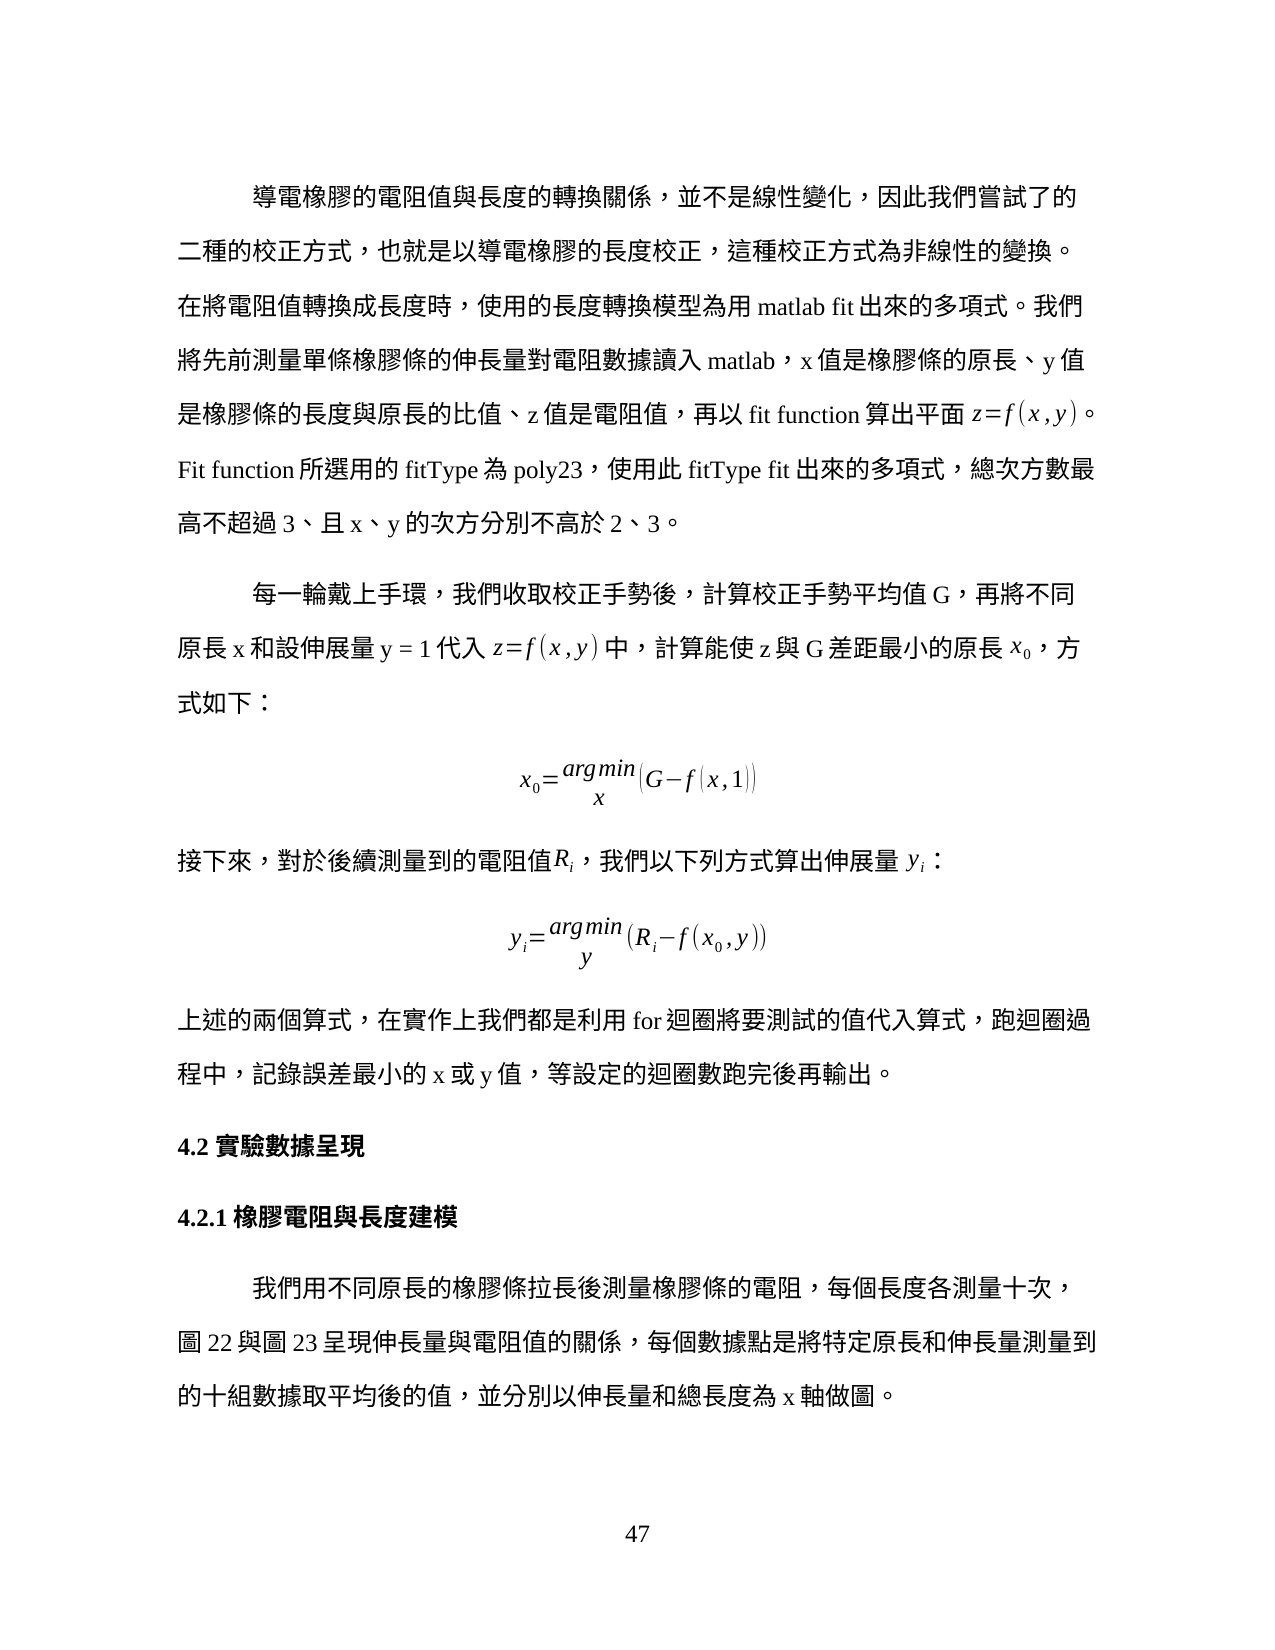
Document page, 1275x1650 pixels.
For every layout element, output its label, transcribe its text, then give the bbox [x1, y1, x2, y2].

text 4.2.1 橡膠電阻與長度建模 [177, 1197, 1098, 1233]
text 每一輪戴上手環，我們收取校正手勢後，計算校正手勢平均值G，再將不同原長x和設伸展量y = 1代入 中，計算能使z與G差距最小的原長 ，方式如下： [177, 574, 1098, 719]
text 上述的兩個算式，在實作上我們都是利用for迴圈將要測試的值代入算式，跑迴圈過程中，記錄誤差最小的x或y值，等設定的迴圈數跑完後再輸出。 [177, 1001, 1098, 1091]
text 導電橡膠的電阻值與長度的轉換關係，並不是線性變化，因此我們嘗試了的二種的校正方式，也就是以導電橡膠的長度校正，這種校正方式為非線性的變換。在將電阻值轉換成長度時，使用的長度轉換模型為用matlab fit出來的多項式。我們將先前測量單條橡膠條的伸長量對電阻數據讀入matlab，x值是橡膠條的原長、y值是橡膠條的長度與原長的比值、z值是電阻值，再以fit function算出平面 。Fit function所選用的fitType為poly23，使用此fitType fit出來的多項式，總次方數最高不超過3、且x、y的次方分別不高於2、3。 [177, 177, 1098, 540]
text 4.2 實驗數據呈現 [177, 1126, 1098, 1162]
text 我們用不同原長的橡膠條拉長後測量橡膠條的電阻，每個長度各測量十次，圖22與圖23呈現伸長量與電阻值的關係，每個數據點是將特定原長和伸長量測量到的十組數據取平均後的值，並分別以伸長量和總長度為x軸做圖。 [177, 1268, 1098, 1413]
text 接下來，對於後續測量到的電阻值，我們以下列方式算出伸展量 ： [177, 842, 1098, 878]
